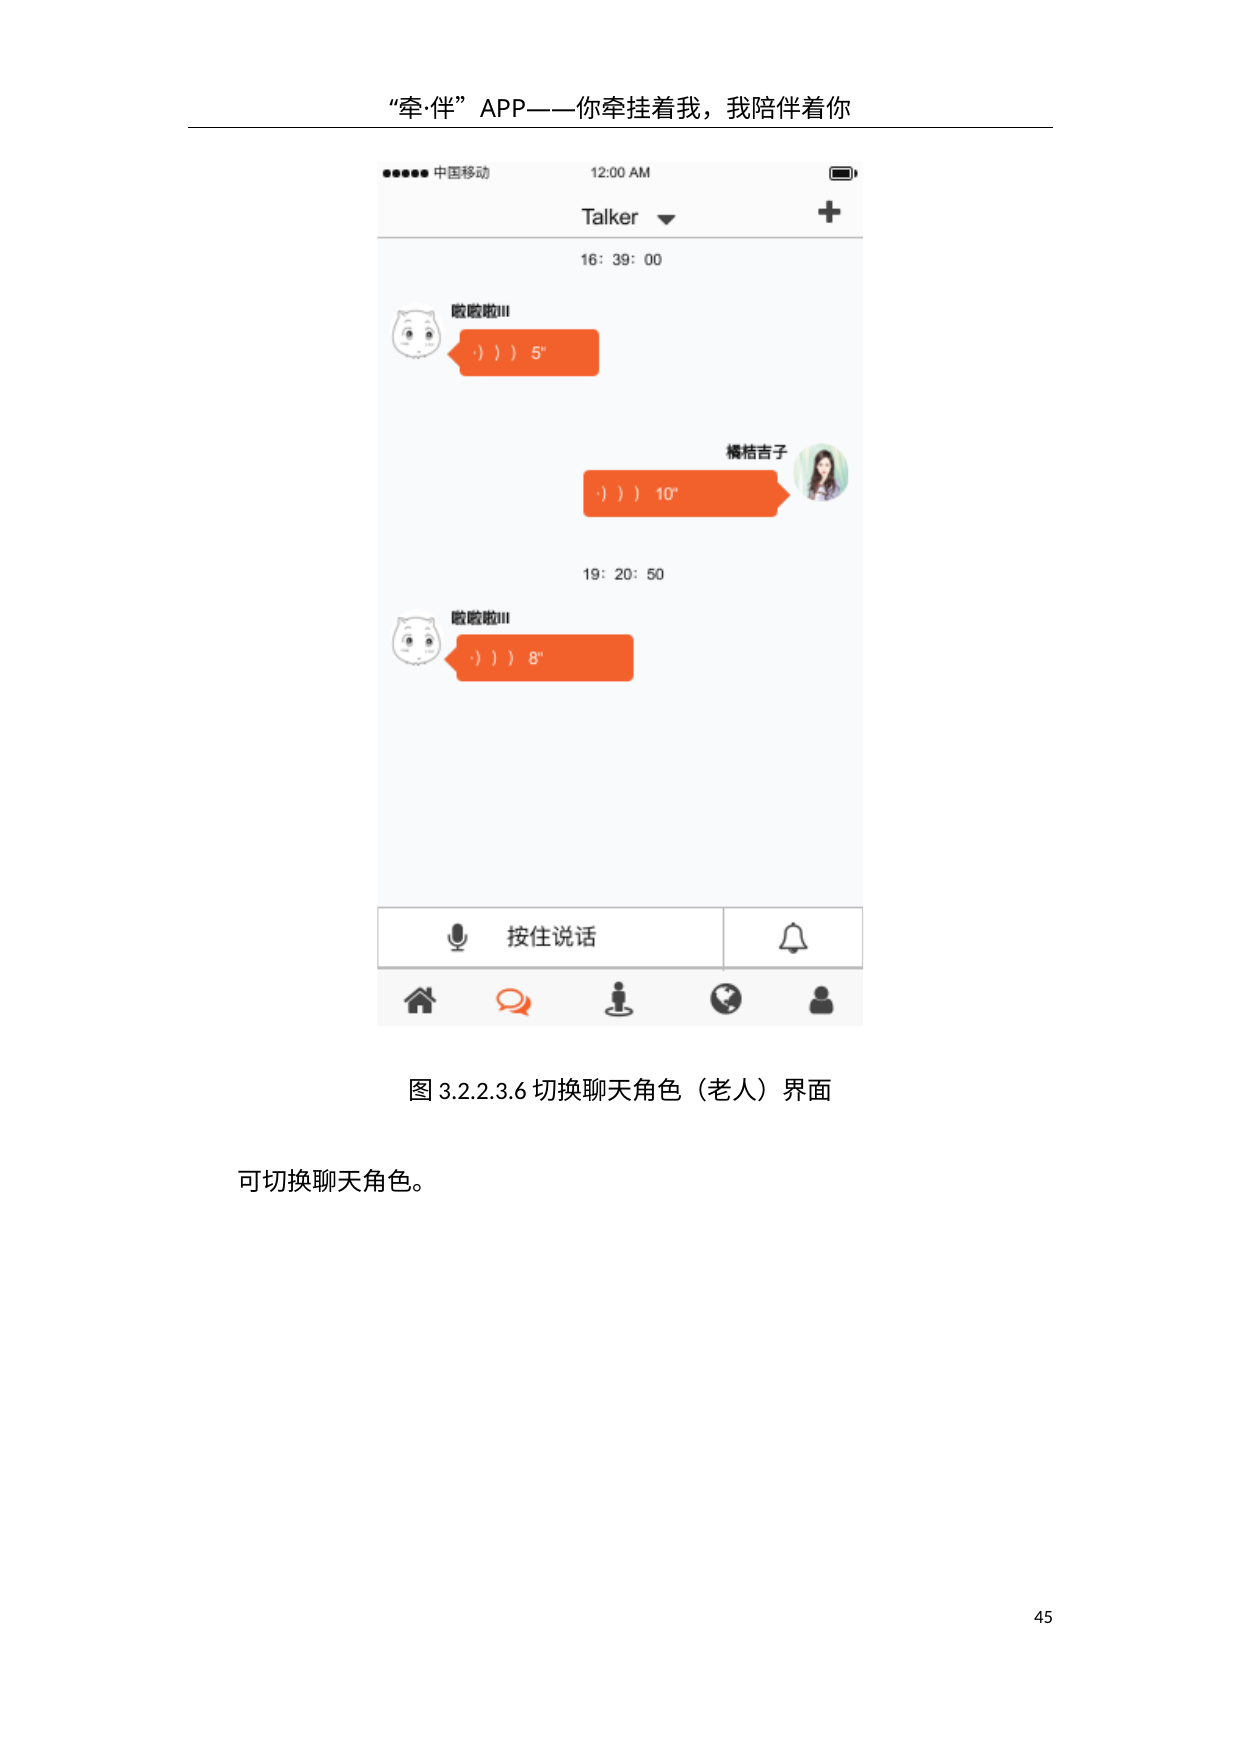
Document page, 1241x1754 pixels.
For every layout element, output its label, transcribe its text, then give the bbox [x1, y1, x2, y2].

text 图3.2.2.3.6 切换聊天角色（老人）界面 [187, 1056, 1053, 1121]
text 可切换聊天角色。 [187, 1147, 1053, 1212]
picture [377, 162, 864, 1026]
